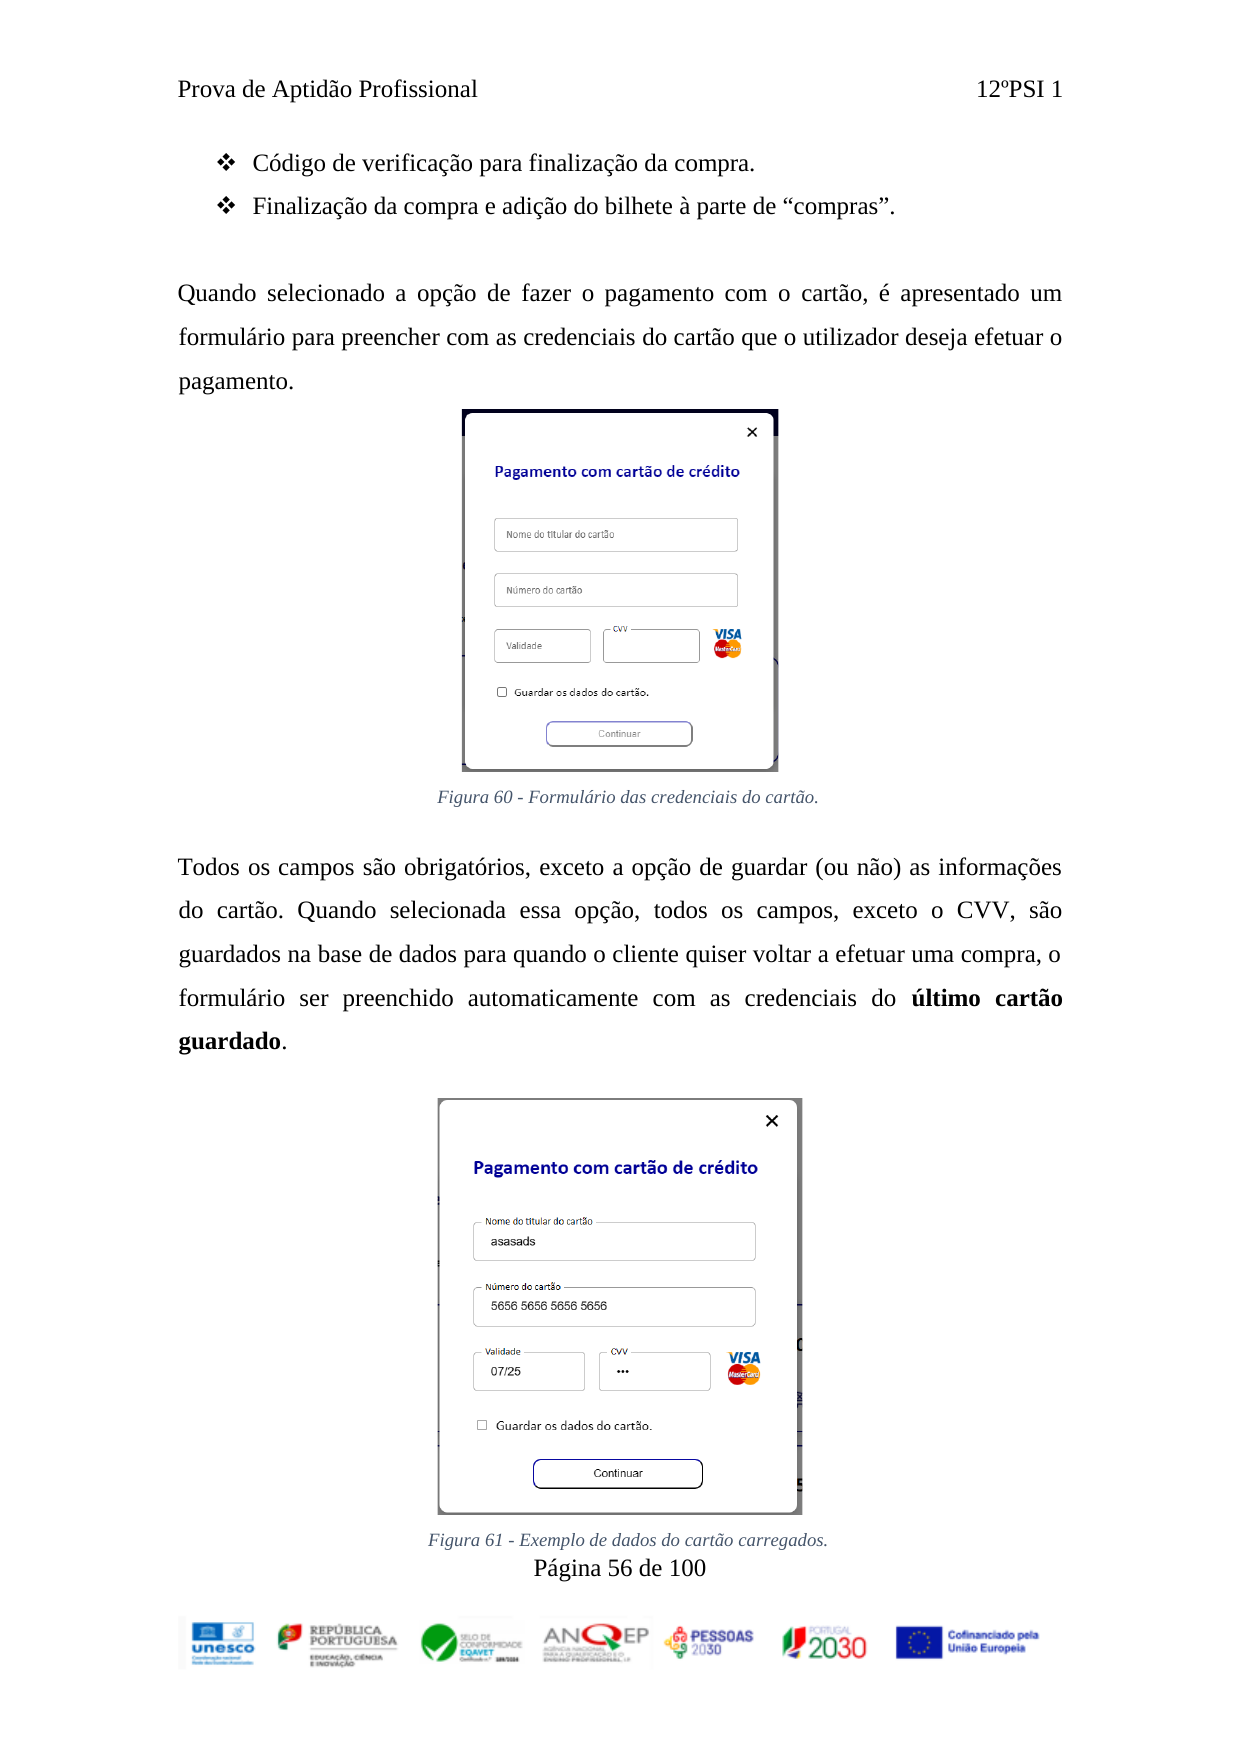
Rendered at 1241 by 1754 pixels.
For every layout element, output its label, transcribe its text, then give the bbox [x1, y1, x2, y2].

text Quando selecionado a opção de fazer o pagamento com o cartão, é apresentado um formulário para preencher com as credenciais do cartão que o utilizador deseja efetuar o pagamento. [177, 278, 1063, 394]
picture [461, 409, 779, 772]
picture [177, 1615, 1084, 1677]
list Código de verificação para finalização da compra. [215, 148, 1063, 176]
text Todos os campos são obrigatórios, exceto a opção de guardar (ou não) as informações do cartão. Quando selecionada essa opção, todos os campos, exceto o CVV, são guardados na base de dados para quando o cliente quiser voltar a efetuar uma compra, o formulário ser preenchido automaticamente com as credenciais do último cartão guardado. [177, 852, 1063, 1055]
list Finalização da compra e adição do bilhete à parte de “compras”. [215, 191, 1063, 220]
picture [437, 1098, 803, 1515]
